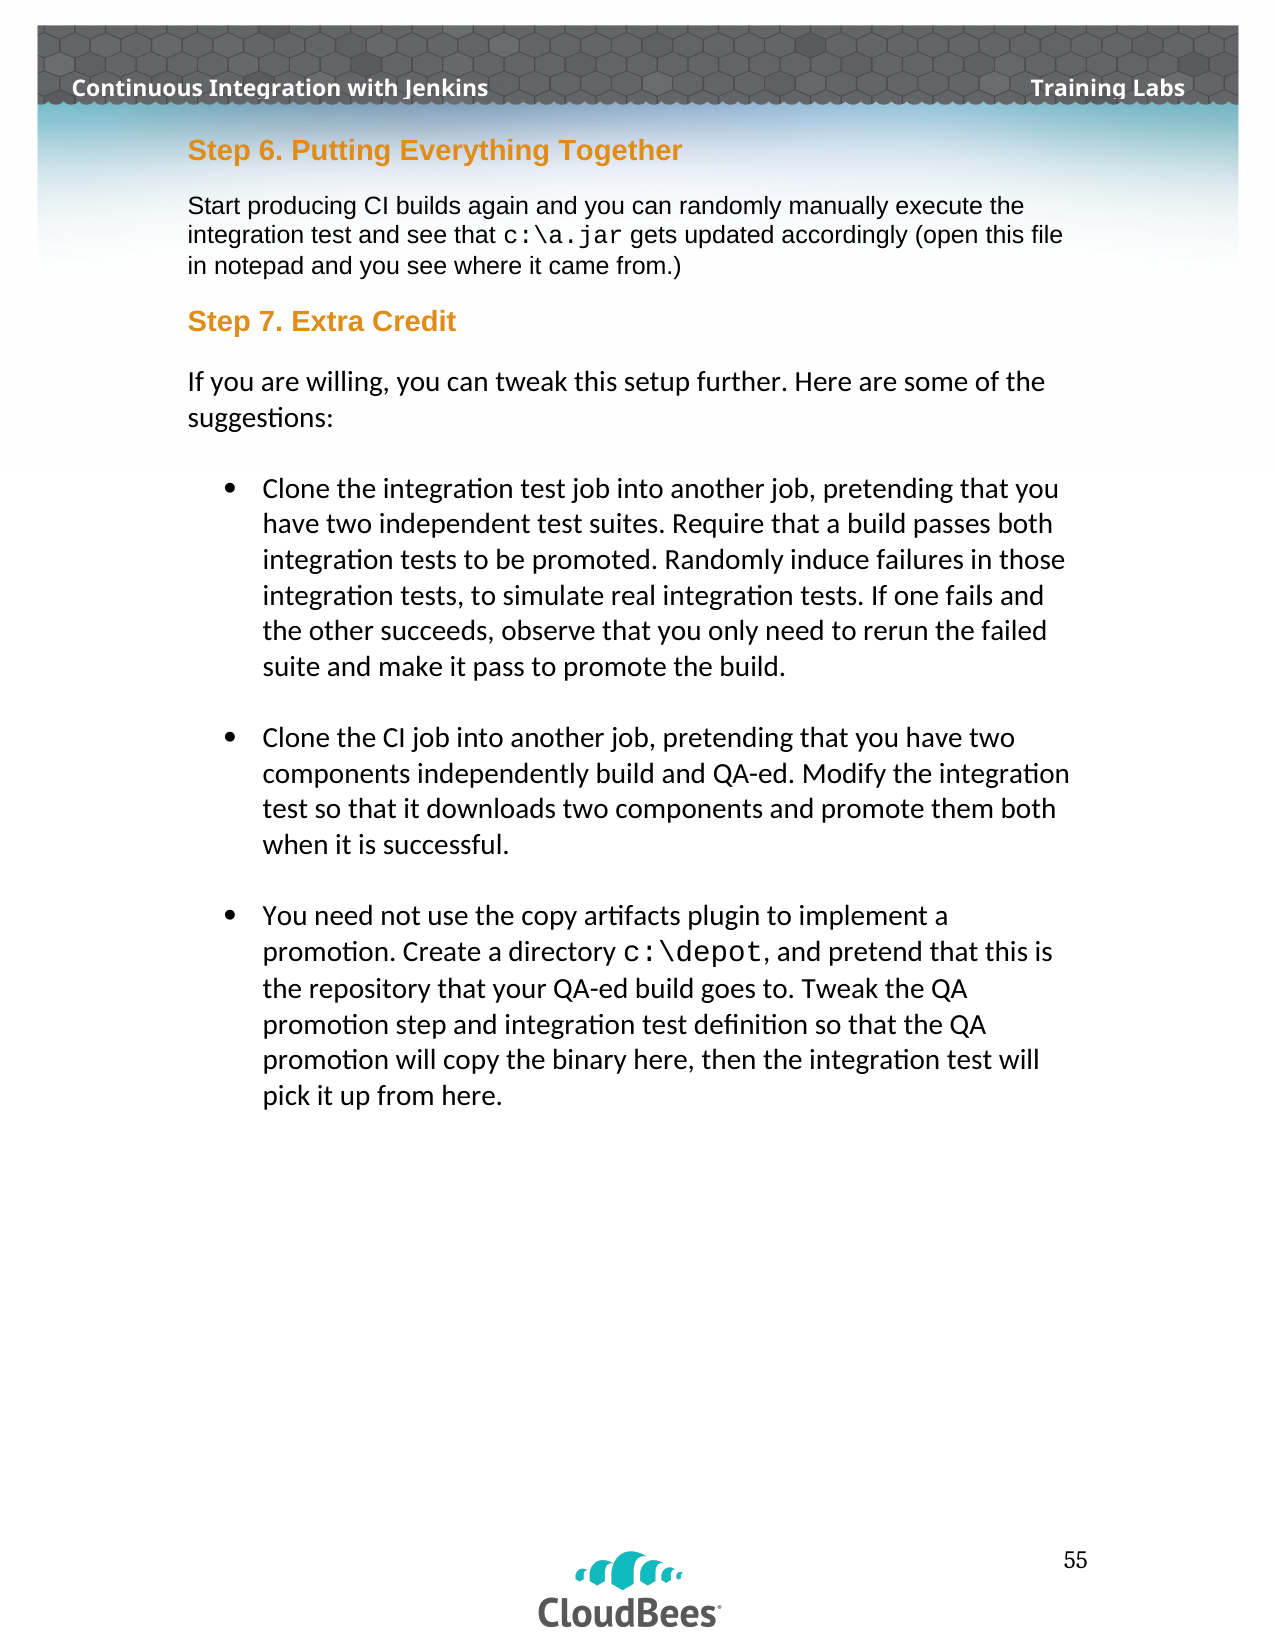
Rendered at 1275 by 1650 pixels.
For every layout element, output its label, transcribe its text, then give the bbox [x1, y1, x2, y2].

list You need not use the copy artifacts plugin to implement a promotion. Create a directory c:\depot, and pretend that this is the repository that your QA-ed build goes to. Tweak the QA promotion step and integration test definition so that the QA promotion will copy the binary here, then the integration test will pick it up from here. [225, 897, 1087, 1113]
picture [525, 1538, 729, 1650]
picture [0, 0, 1275, 470]
list Clone the integration test job into another job, pretending that you have two independent test suites. Require that a build passes both integration tests to be promoted. Randomly induce failures in those integration tests, to simulate real integration tests. If one fails and the other succeeds, observe that you only need to rerun the failed suite and make it pass to promote the build. [225, 470, 1087, 684]
text If you are willing, you can tweak this setup further. Here are some of the suggestions: [187, 363, 1087, 434]
list Clone the CI job into another job, pretending that you have two components independently build and QA-ed. Modify the integration test so that it downloads two components and promote them both when it is successful. [225, 719, 1087, 862]
subtitle Step 6. Putting Everything Together [187, 132, 1087, 166]
subtitle Step 7. Extra Credit [187, 304, 1087, 338]
text Start producing CI builds again and you can randomly manually execute the integration test and see that c:\a.jar gets updated accordingly (open this file in notepad and you see where it came from.) [187, 191, 1087, 279]
